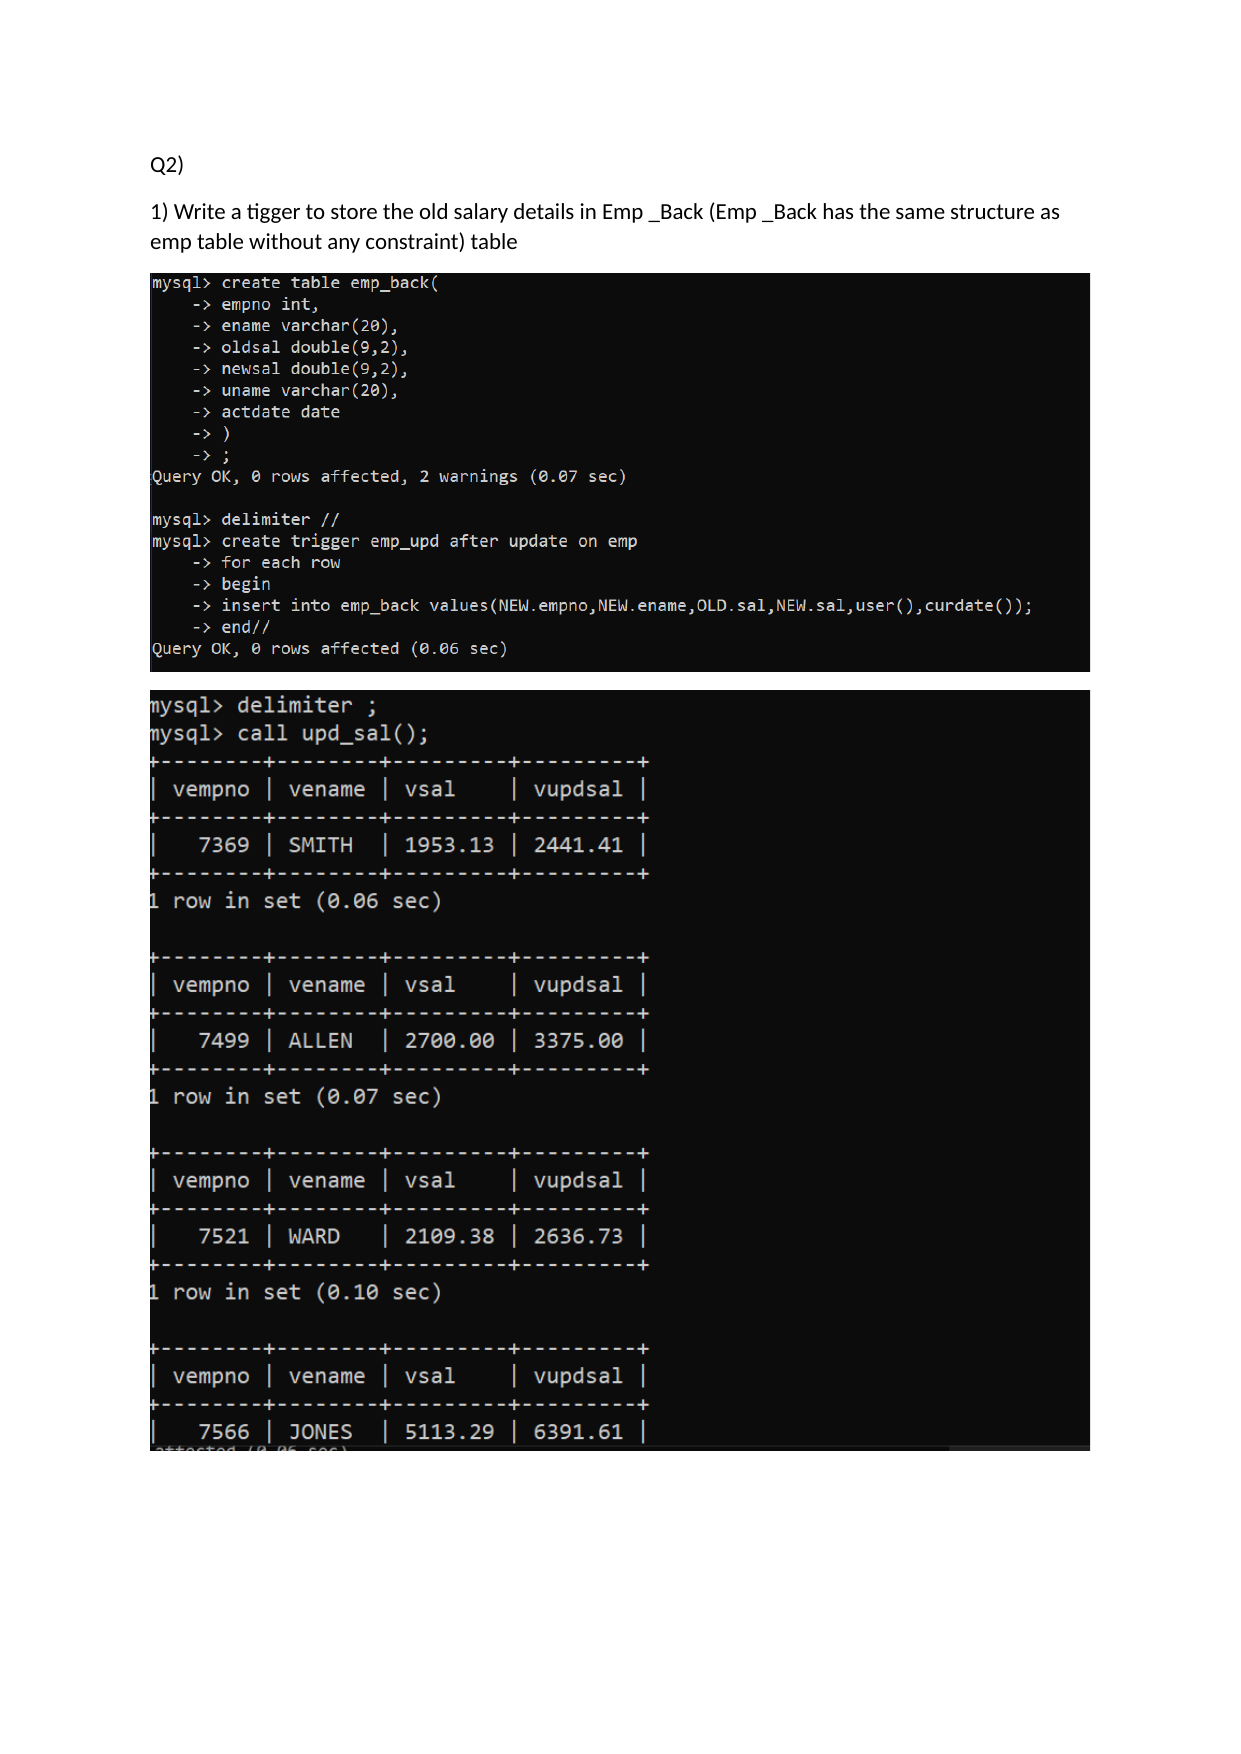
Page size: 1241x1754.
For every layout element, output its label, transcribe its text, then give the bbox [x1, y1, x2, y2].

picture [150, 273, 1091, 672]
text Q2) [150, 150, 1090, 178]
text 1) Write a tigger to store the old salary details in Emp _Back (Emp _Back has the same structure as emp table without any constraint) table [150, 197, 1090, 255]
picture [150, 690, 1091, 1451]
